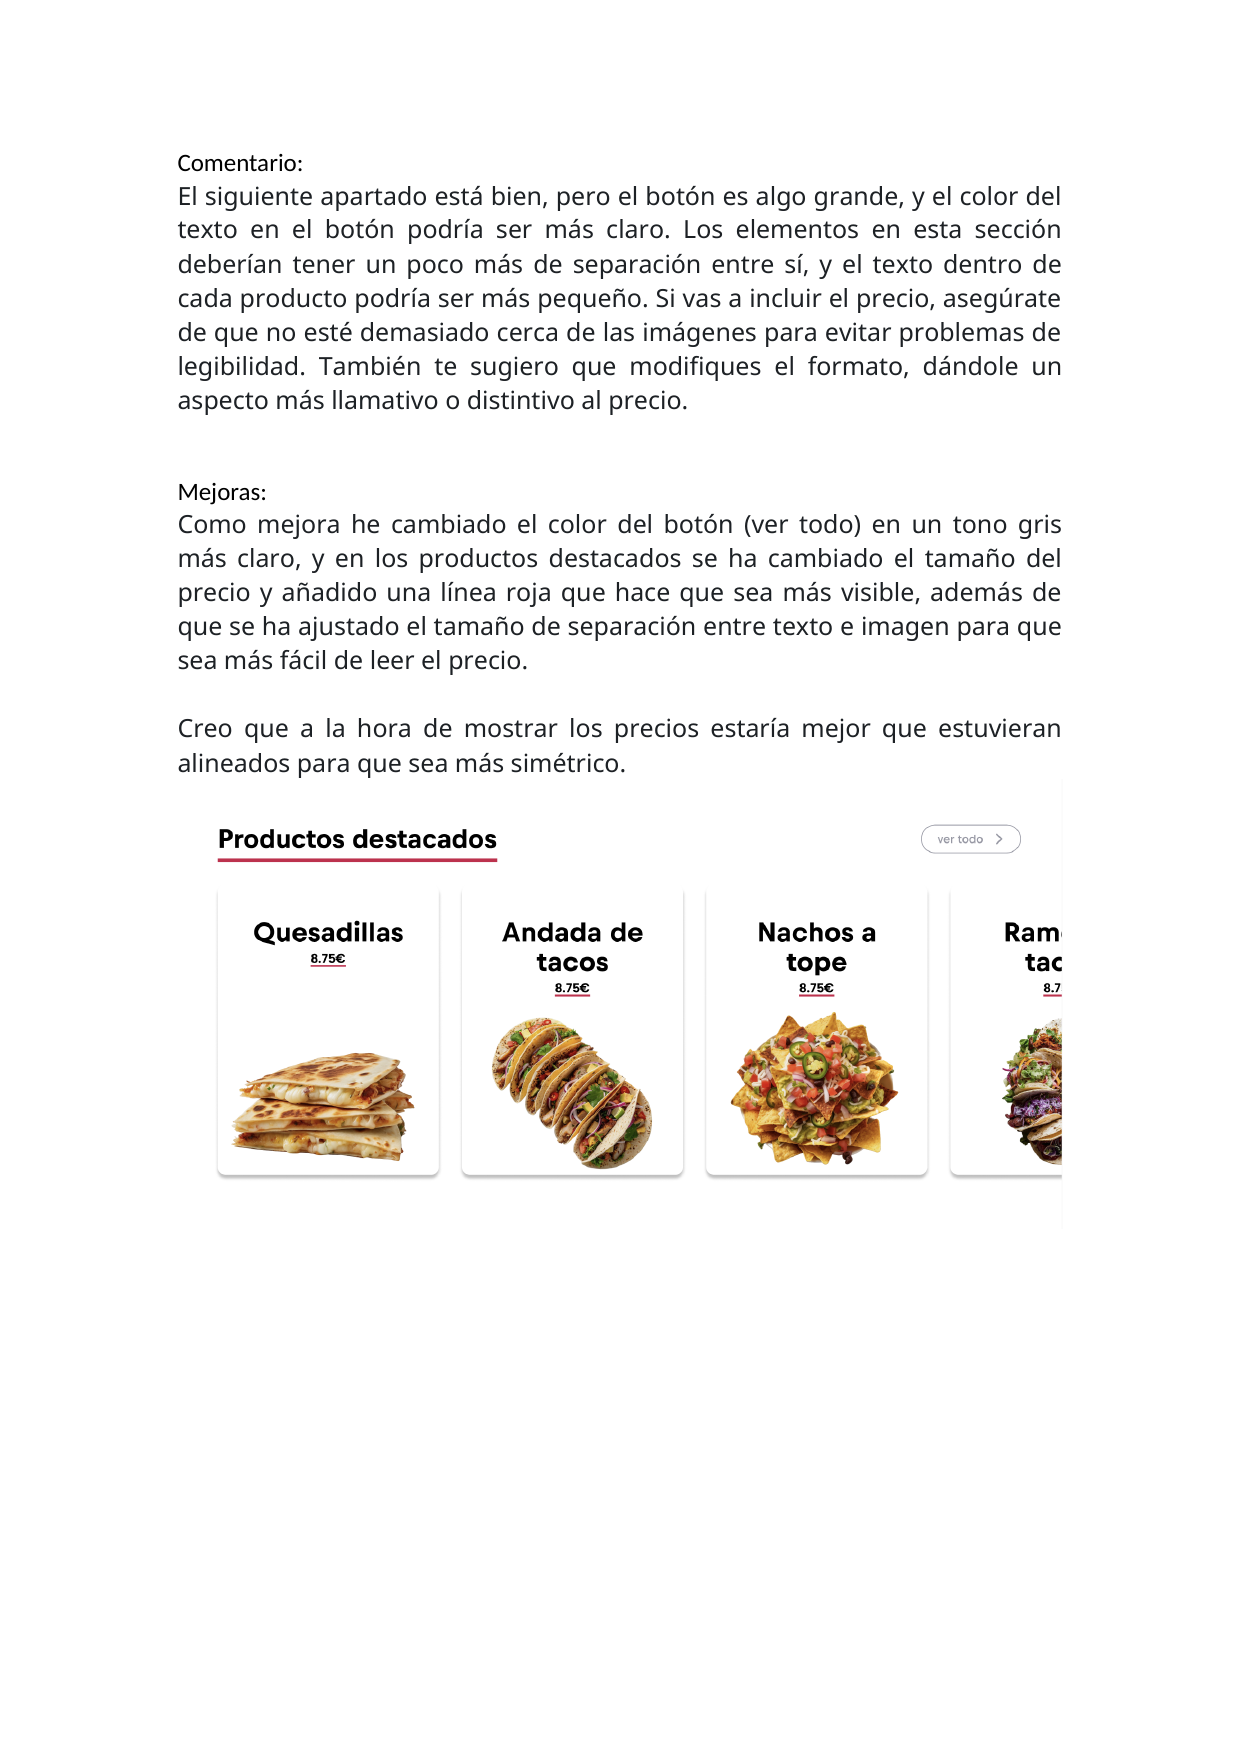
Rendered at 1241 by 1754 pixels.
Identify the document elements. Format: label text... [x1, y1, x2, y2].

text El siguiente apartado está bien, pero el botón es algo grande, y el color del texto en el botón podría ser más claro. Los elementos en esta sección deberían tener un poco más de separación entre sí, y el texto dentro de cada producto podría ser más pequeño. Si vas a incluir el precio, asegúrate de que no esté demasiado cerca de las imágenes para evitar problemas de legibilidad. También te sugiero que modifiques el formato, dándole un aspecto más llamativo o distintivo al precio. [177, 178, 1063, 417]
text Mejoras: [177, 476, 1063, 507]
picture [177, 779, 1063, 1229]
text Creo que a la hora de mostrar los precios estaría mejor que estuvieran alineados para que sea más simétrico. [177, 711, 1063, 779]
text Como mejora he cambiado el color del botón (ver todo) en un tono gris más claro, y en los productos destacados se ha cambiado el tamaño del precio y añadido una línea roja que hace que sea más visible, además de que se ha ajustado el tamaño de separación entre texto e imagen para que sea más fácil de leer el precio. [177, 507, 1063, 677]
text Comentario: [177, 148, 1063, 178]
